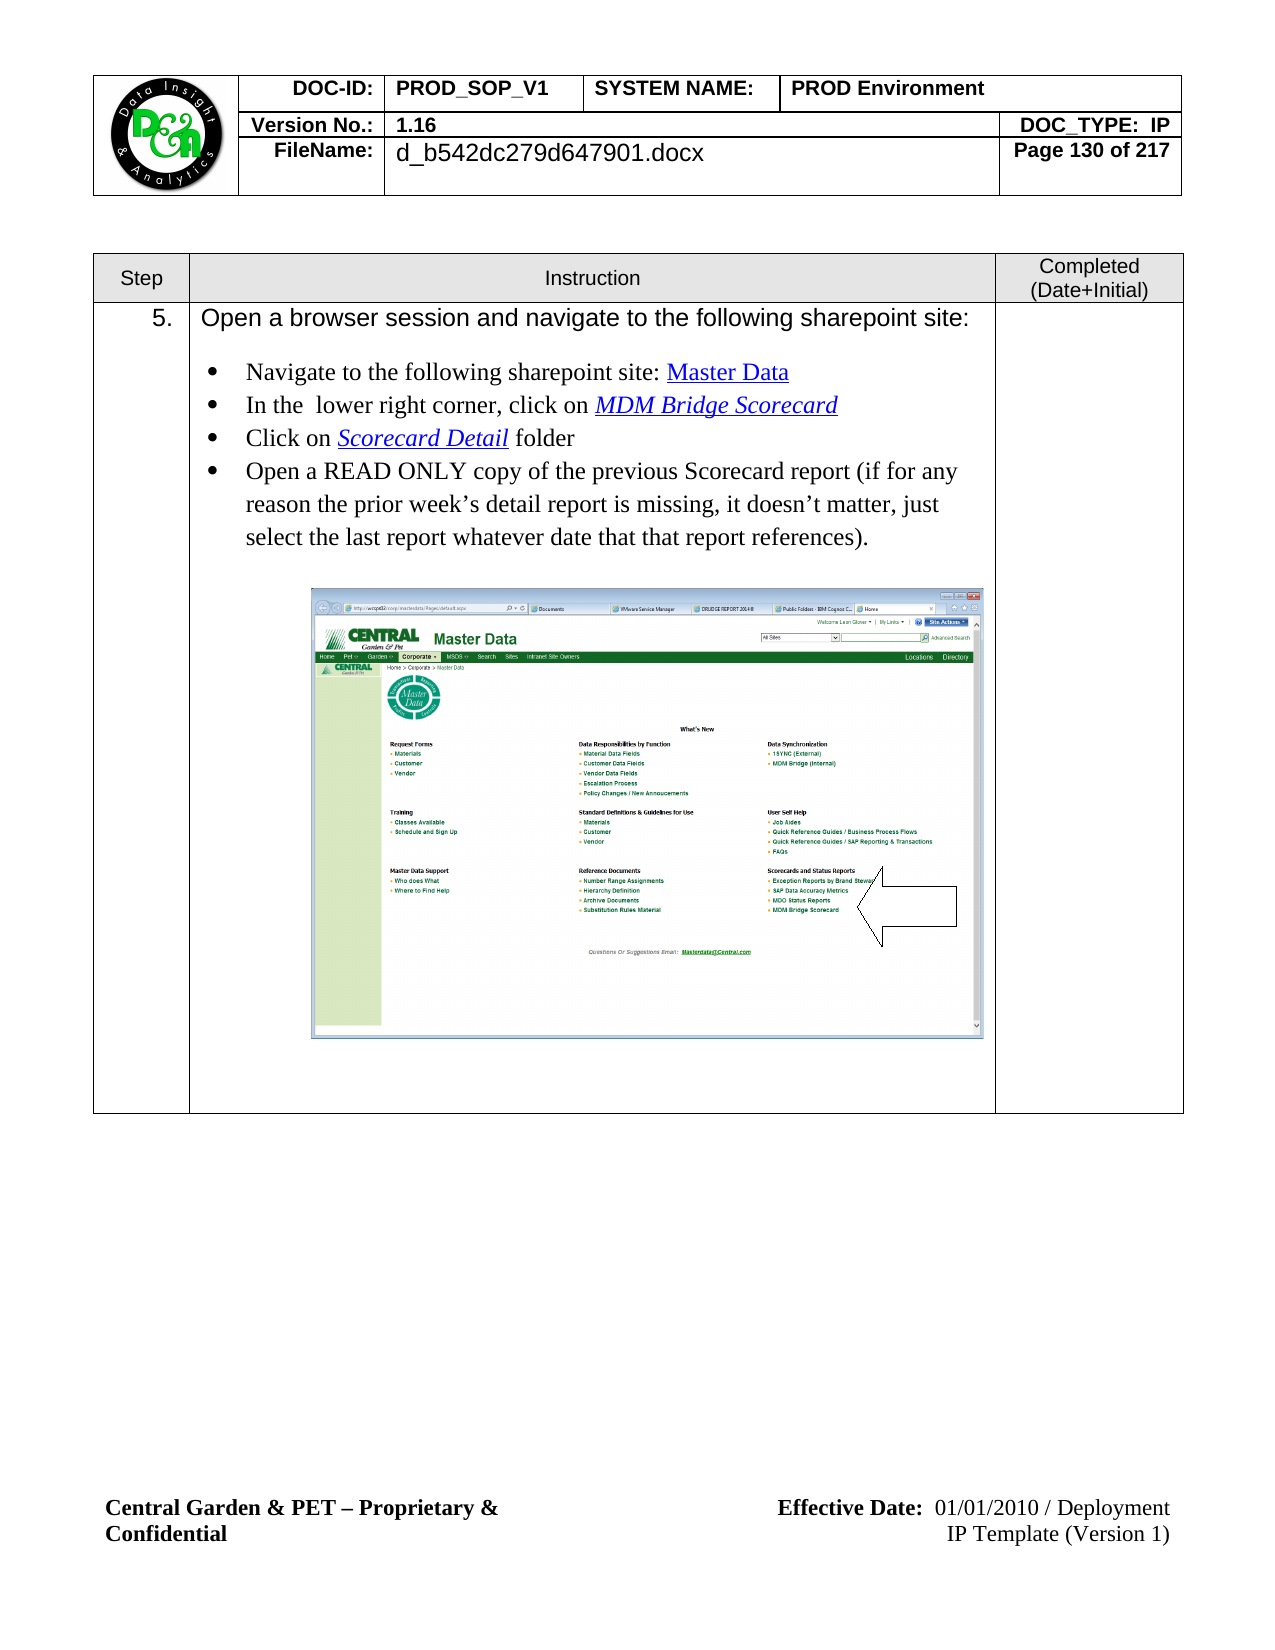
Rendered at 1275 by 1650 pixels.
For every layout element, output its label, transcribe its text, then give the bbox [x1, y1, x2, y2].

table_cell [94, 303, 189, 1113]
table_header Completed (Date+Initial) [996, 254, 1183, 302]
table_header Instruction [190, 254, 995, 302]
table_cell Open a browser session and navigate to the following sharepoint site: Navigate to the following sharepoint site: Master Data In the lower right corner, click on MDM Bridge Scorecard Click on Scorecard Detail folder Open a READ ONLY copy of the previous Scorecard report (if for any reason the prior week’s detail report is missing, it doesn’t matter, just select the last report whatever date that that report references). [190, 303, 995, 1113]
picture [108, 76, 227, 195]
table_header Step [94, 254, 189, 302]
picture [311, 588, 984, 1039]
table_cell [996, 303, 1183, 1113]
